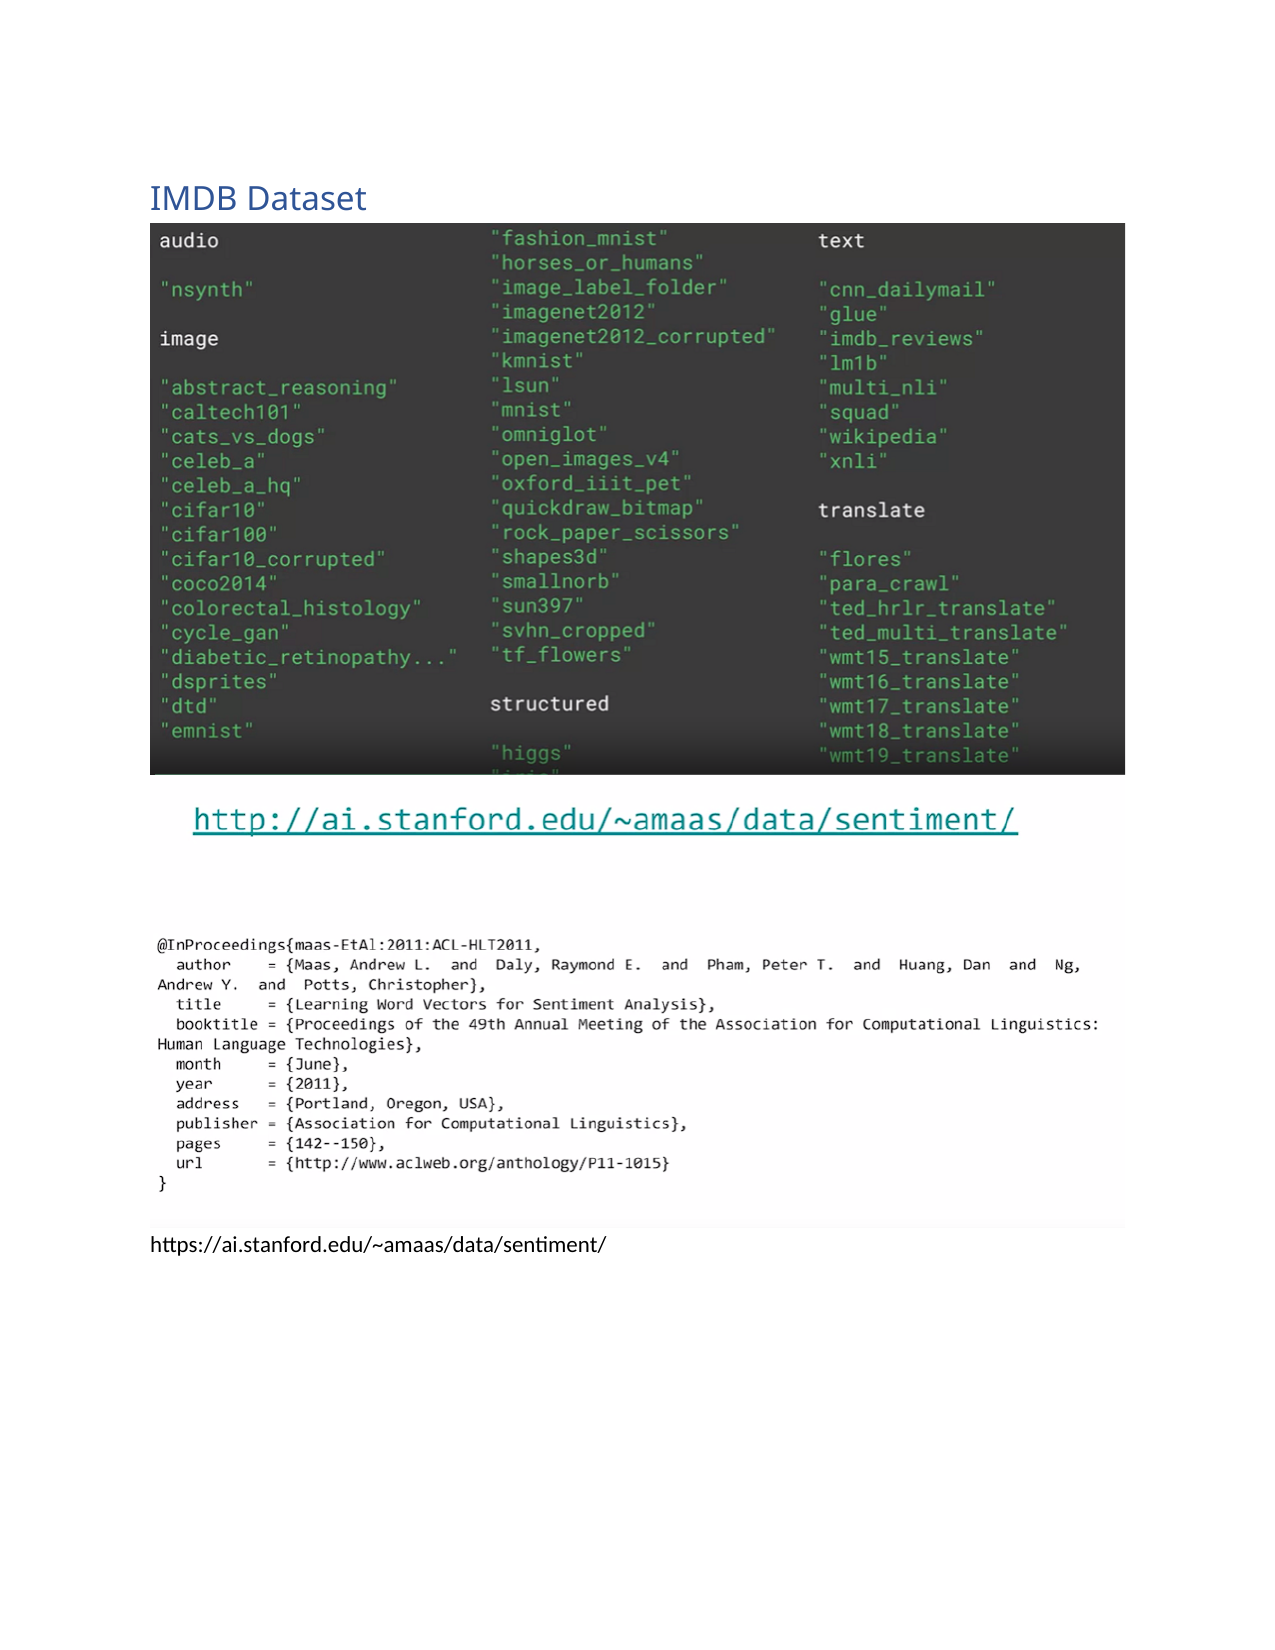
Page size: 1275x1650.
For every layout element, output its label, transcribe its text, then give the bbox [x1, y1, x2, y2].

text https://ai.stanford.edu/~amaas/data/sentiment/ [150, 1228, 1125, 1258]
subtitle IMDB Dataset [150, 175, 1125, 220]
picture [150, 223, 1125, 775]
picture [150, 776, 1125, 1228]
